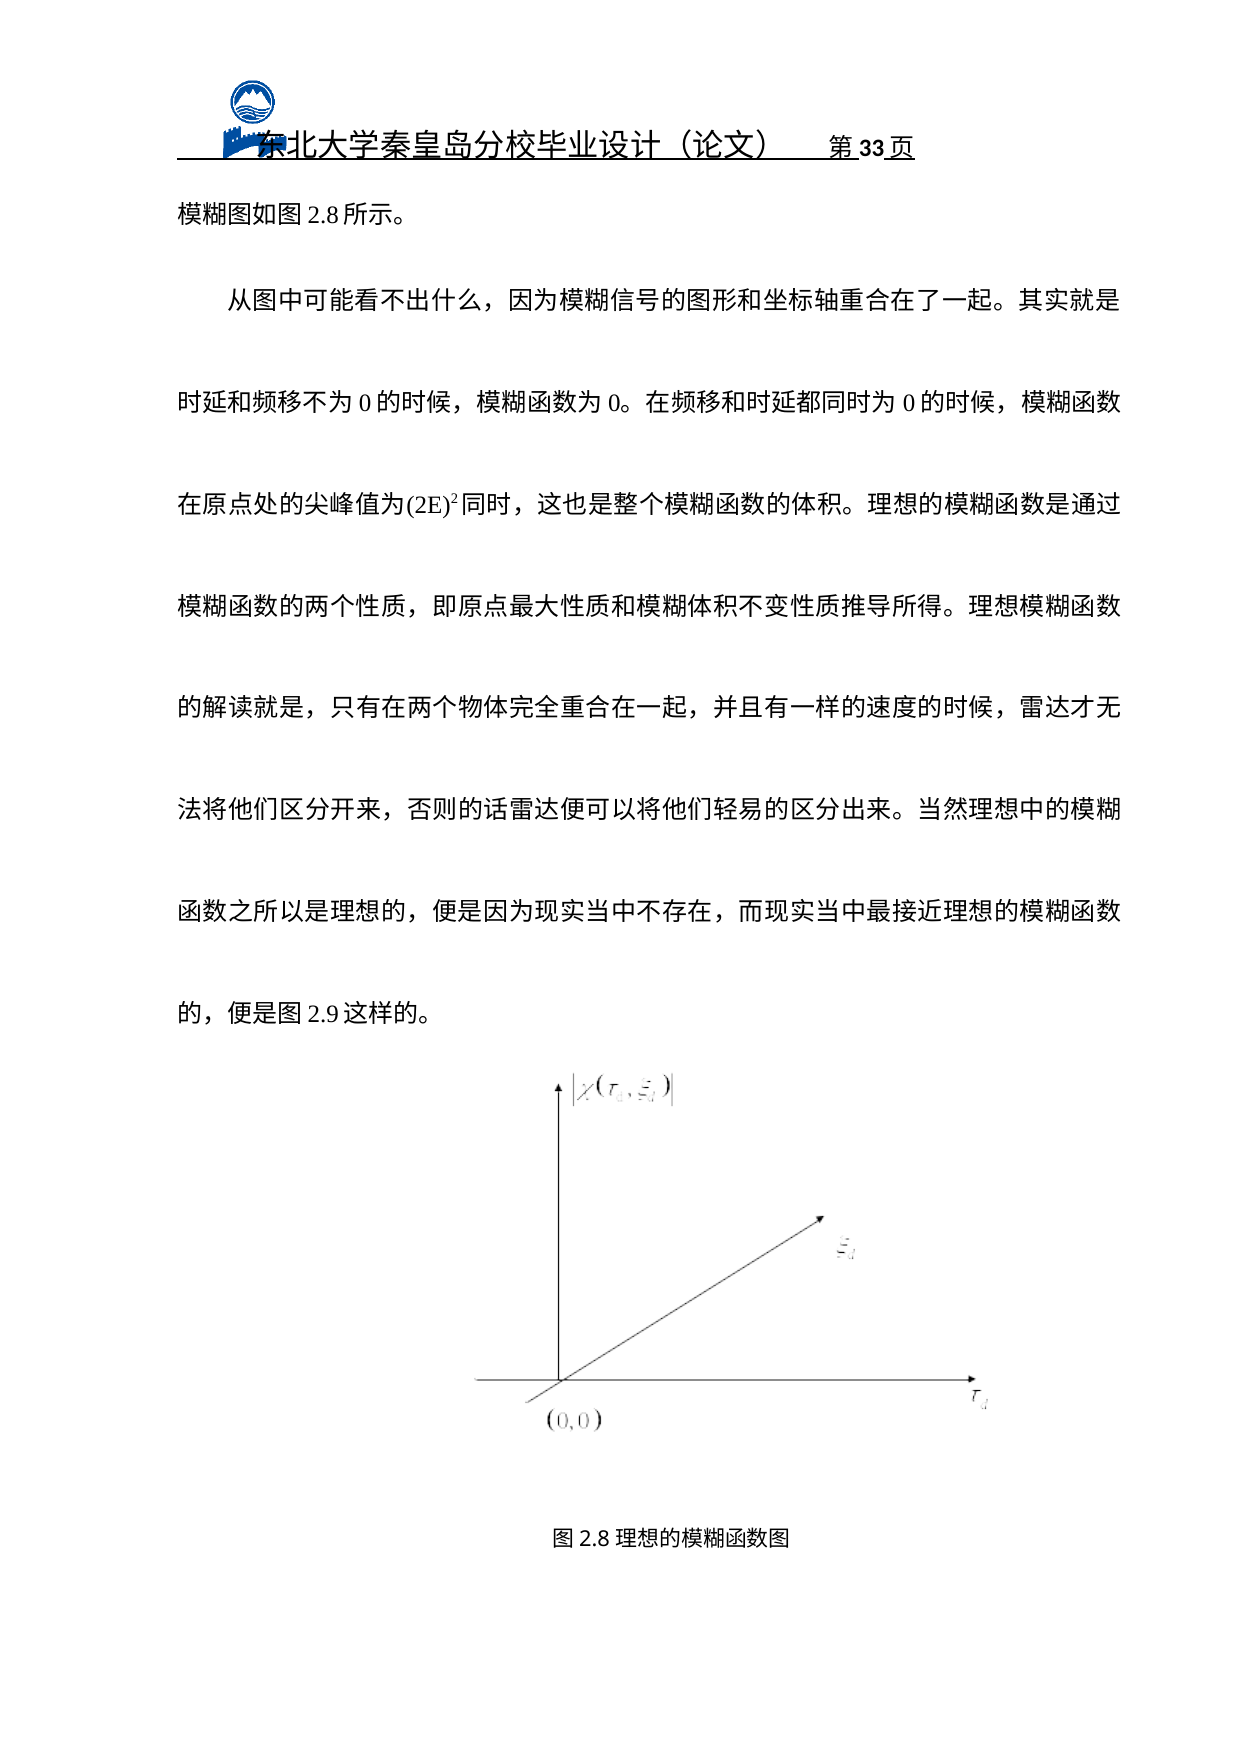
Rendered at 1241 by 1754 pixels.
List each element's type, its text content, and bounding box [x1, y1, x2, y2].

text 从图中可能看不出什么，因为模糊信号的图形和坐标轴重合在了一起。其实就是时延和频移不为0的时候，模糊函数为0。在频移和时延都同时为0的时候，模糊函数在原点处的尖峰值为(2E)2同时，这也是整个模糊函数的体积。理想的模糊函数是通过模糊函数的两个性质，即原点最大性质和模糊体积不变性质推导所得。理想模糊函数的解读就是，只有在两个物体完全重合在一起，并且有一样的速度的时候，雷达才无法将他们区分开来，否则的话雷达便可以将他们轻易的区分出来。当然理想中的模糊函数之所以是理想的，便是因为现实当中不存在，而现实当中最接近理想的模糊函数的，便是图2.9这样的。 [177, 264, 1122, 1046]
text 图2.8 理想的模糊函数图 [177, 1519, 1122, 1553]
picture [214, 79, 292, 158]
